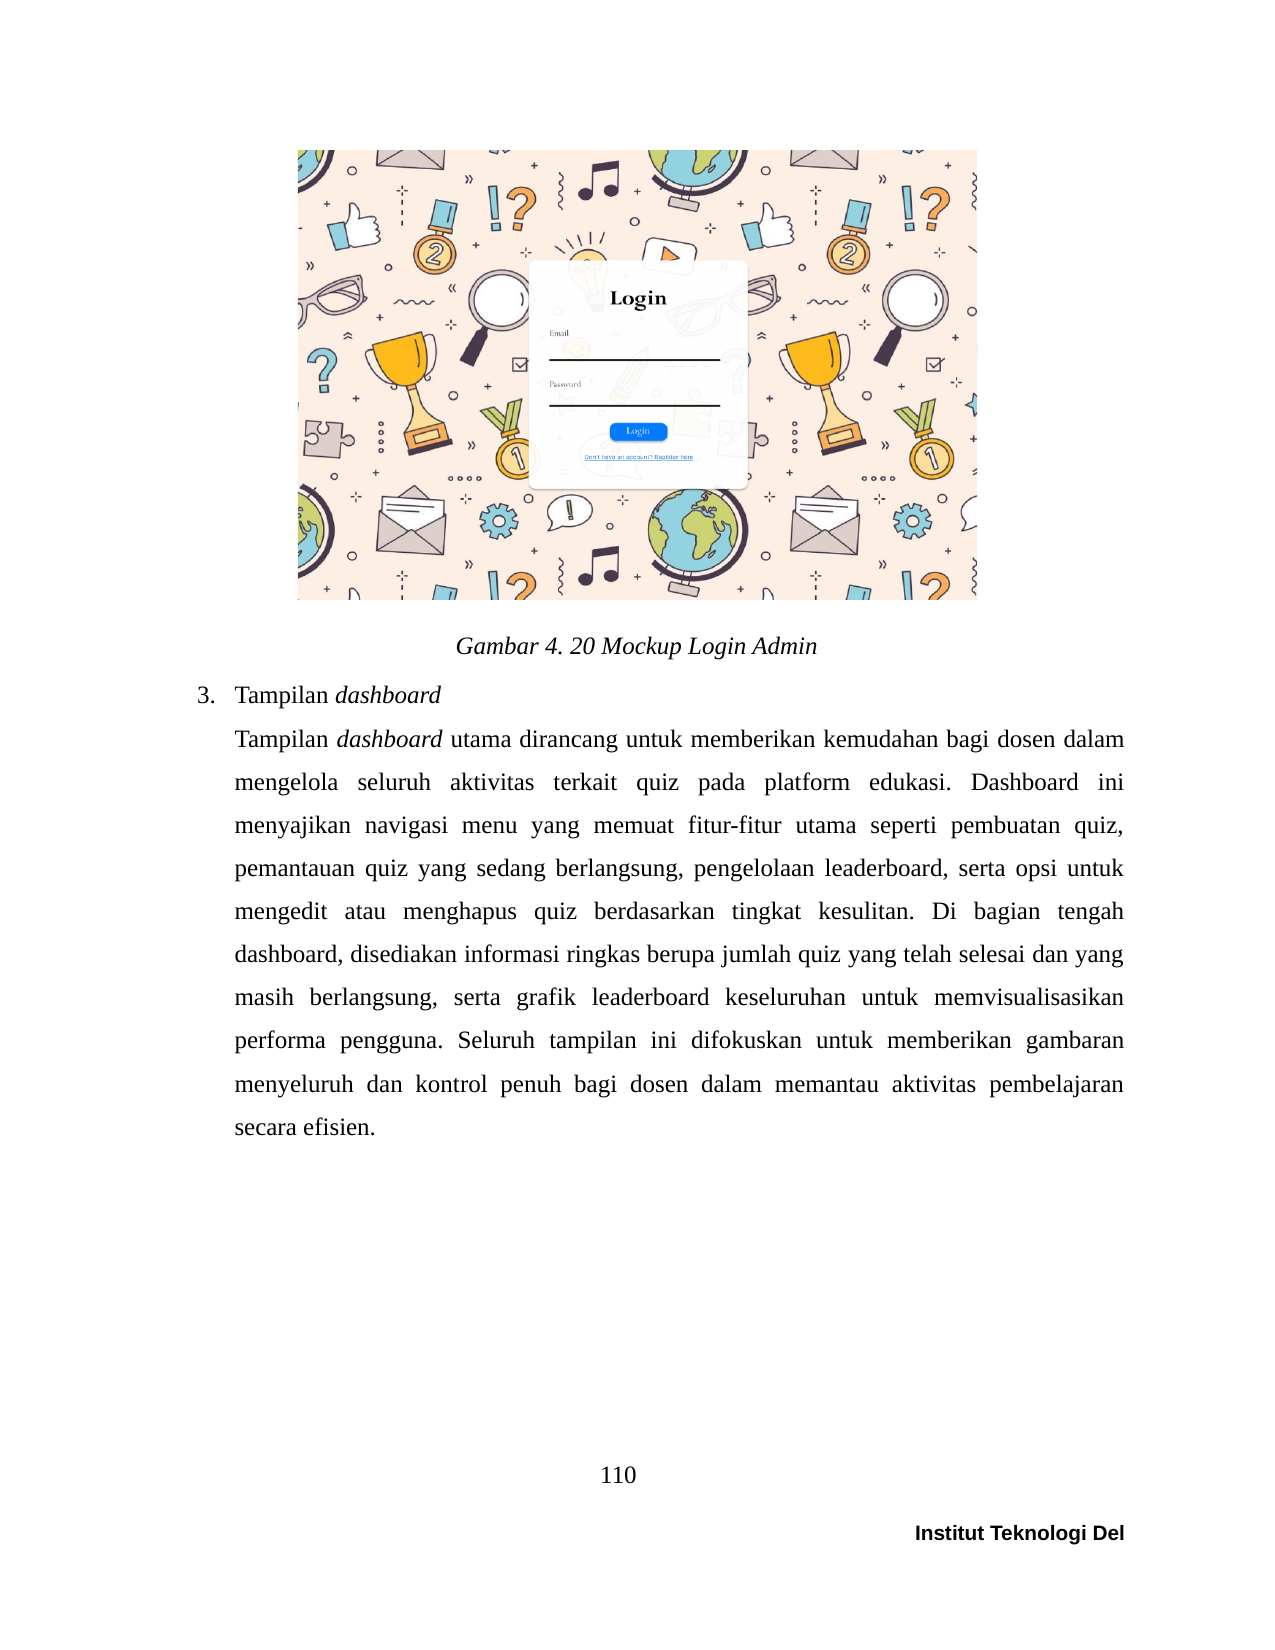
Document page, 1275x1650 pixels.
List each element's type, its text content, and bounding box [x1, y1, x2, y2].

text Gambar 4. 20 Mockup Login Admin [150, 631, 1125, 660]
list Tampilan dashboard [197, 681, 1125, 709]
list Tampilan dashboard utama dirancang untuk memberikan kemudahan bagi dosen dalam mengelola seluruh aktivitas terkait quiz pada platform edukasi. Dashboard ini menyajikan navigasi menu yang memuat fitur-fitur utama seperti pembuatan quiz, pemantauan quiz yang sedang berlangsung, pengelolaan leaderboard, serta opsi untuk mengedit atau menghapus quiz berdasarkan tingkat kesulitan. Di bagian tengah dashboard, disediakan informasi ringkas berupa jumlah quiz yang telah selesai dan yang masih berlangsung, serta grafik leaderboard keseluruhan untuk memvisualisasikan performa pengguna. Seluruh tampilan ini difokuskan untuk memberikan gambaran menyeluruh dan kontrol penuh bagi dosen dalam memantau aktivitas pembelajaran secara efisien. [234, 724, 1125, 1141]
picture [297, 150, 978, 600]
